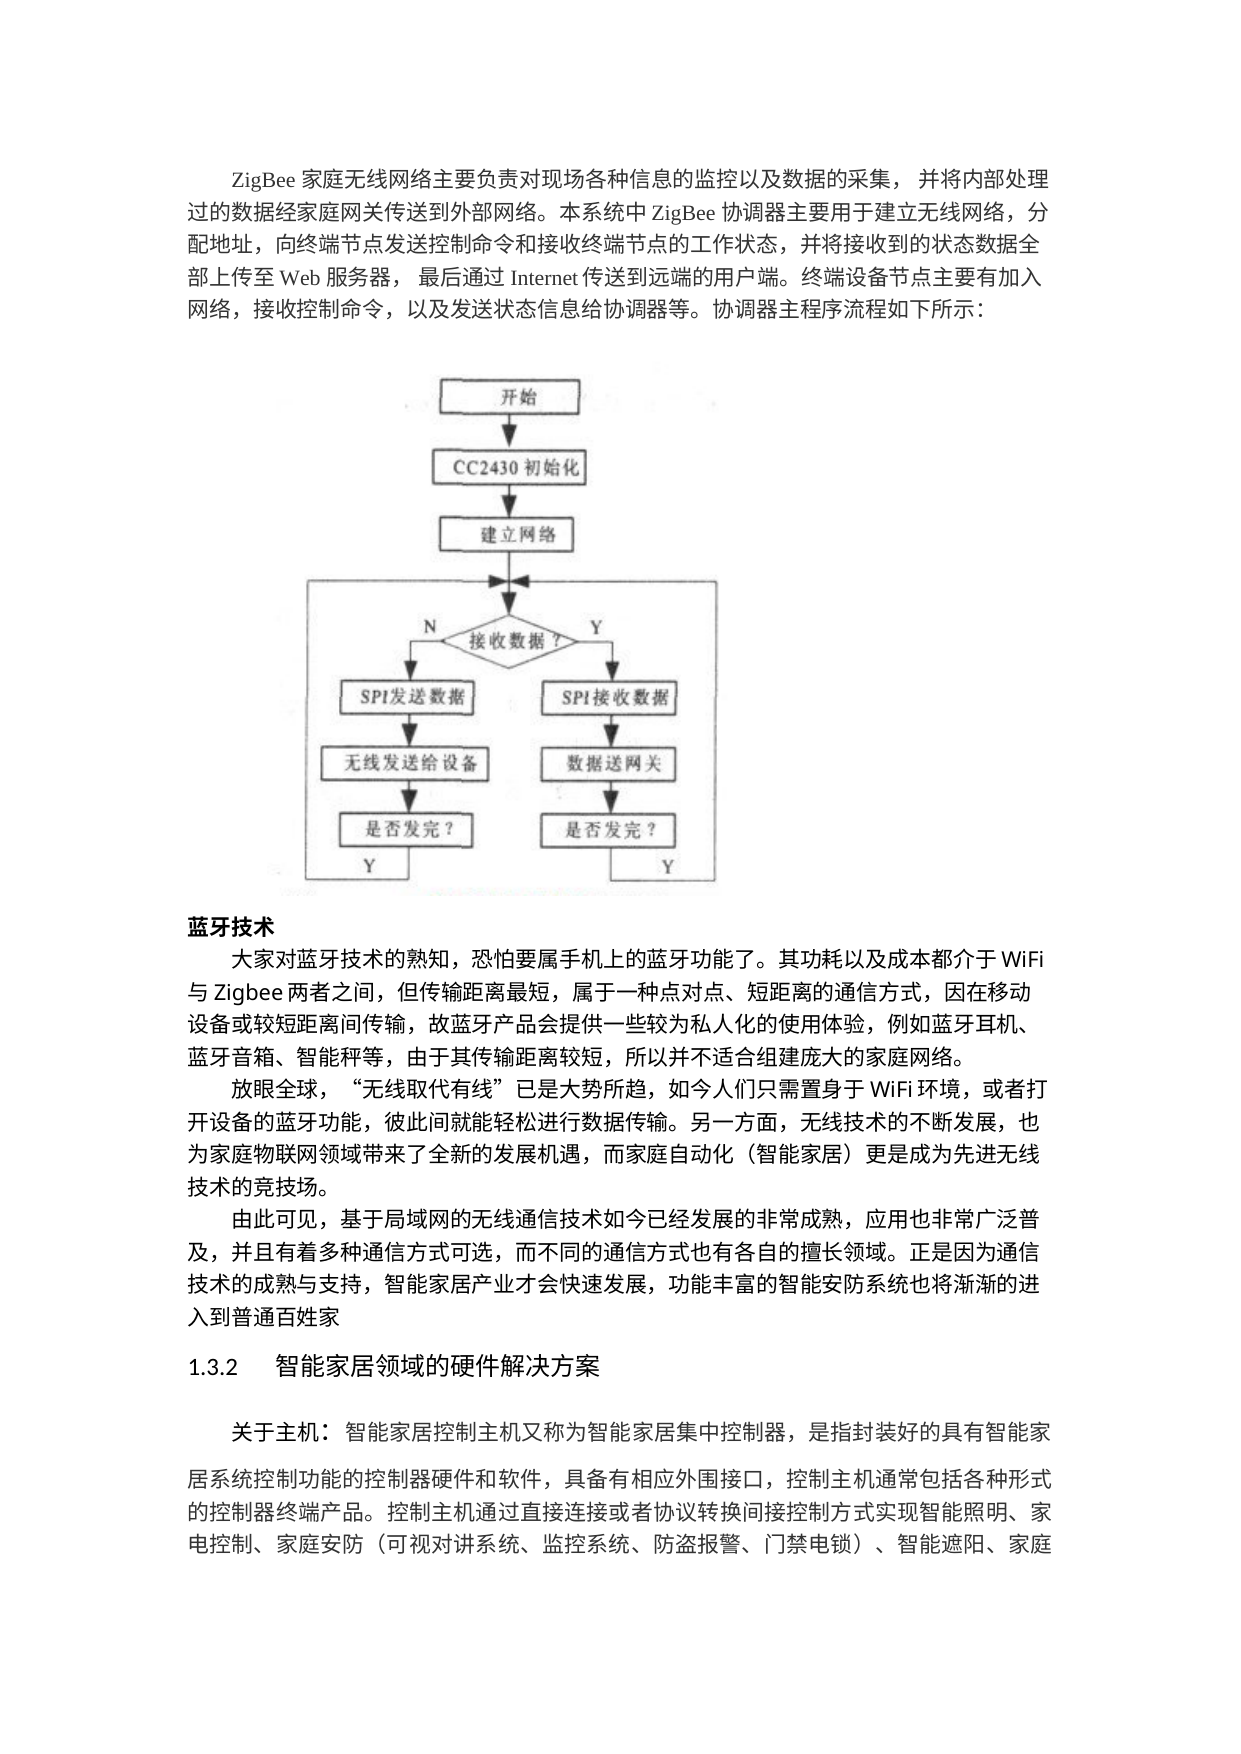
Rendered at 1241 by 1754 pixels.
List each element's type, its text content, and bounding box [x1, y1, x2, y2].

picture [231, 338, 789, 896]
text 大家对蓝牙技术的熟知，恐怕要属手机上的蓝牙功能了。其功耗以及成本都介于WiFi与Zigbee两者之间，但传输距离最短，属于一种点对点、短距离的通信方式，因在移动设备或较短距离间传输，故蓝牙产品会提供一些较为私人化的使用体验，例如蓝牙耳机、蓝牙音箱、智能秤等，由于其传输距离较短，所以并不适合组建庞大的家庭网络。 [187, 942, 1053, 1072]
text 1.3.2 智能家居领域的硬件解决方案 [187, 1332, 1053, 1397]
text ZigBee 家庭无线网络主要负责对现场各种信息的监控以及数据的采集， 并将内部处理过的数据经家庭网关传送到外部网络。本系统中ZigBee 协调器主要用于建立无线网络，分配地址，向终端节点发送控制命令和接收终端节点的工作状态，并将接收到的状态数据全部上传至Web 服务器， 最后通过Internet传送到远端的用户端。终端设备节点主要有加入网络，接收控制命令，以及发送状态信息给协调器等。协调器主程序流程如下所示： [187, 162, 1053, 324]
text 放眼全球，“无线取代有线”已是大势所趋，如今人们只需置身于WiFi环境，或者打开设备的蓝牙功能，彼此间就能轻松进行数据传输。另一方面，无线技术的不断发展，也为家庭物联网领域带来了全新的发展机遇，而家庭自动化（智能家居）更是成为先进无线技术的竞技场。 [187, 1072, 1053, 1202]
text 蓝牙技术 [187, 909, 1053, 942]
text 由此可见，基于局域网的无线通信技术如今已经发展的非常成熟，应用也非常广泛普及，并且有着多种通信方式可选，而不同的通信方式也有各自的擅长领域。正是因为通信技术的成熟与支持，智能家居产业才会快速发展，功能丰富的智能安防系统也将渐渐的进入到普通百姓家 [187, 1202, 1053, 1332]
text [187, 1397, 1053, 1559]
